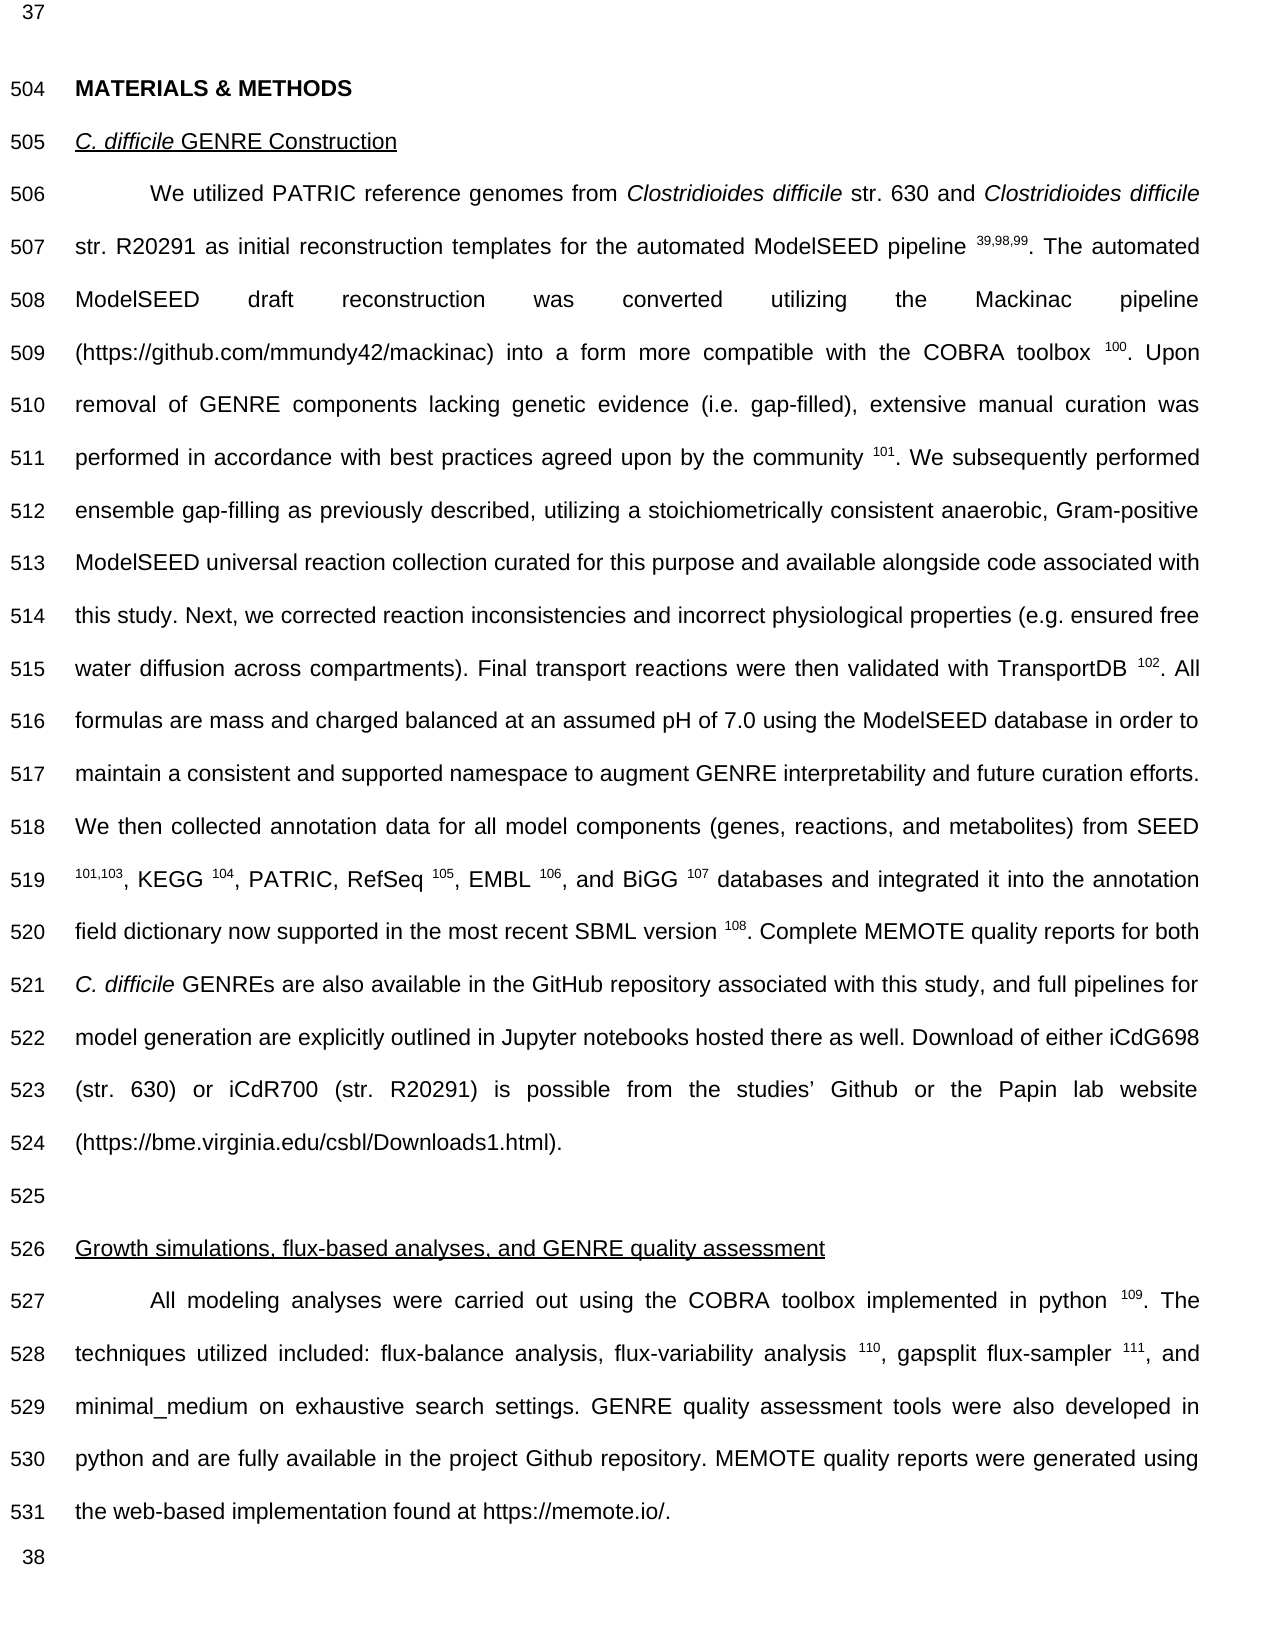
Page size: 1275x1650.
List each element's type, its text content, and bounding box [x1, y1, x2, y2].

text We utilized PATRIC reference genomes from Clostridioides difficile str. 630 and Clostridioides difficile str. R20291 as initial reconstruction templates for the automated ModelSEED pipeline 39,98,99. The automated ModelSEED draft reconstruction was converted utilizing the Mackinac pipeline (https://github.com/mmundy42/mackinac) into a form more compatible with the COBRA toolbox 100. Upon removal of GENRE components lacking genetic evidence (i.e. gap-filled), extensive manual curation was performed in accordance with best practices agreed upon by the community 101. We subsequently performed ensemble gap-filling as previously described, utilizing a stoichiometrically consistent anaerobic, Gram-positive ModelSEED universal reaction collection curated for this purpose and available alongside code associated with this study. Next, we corrected reaction inconsistencies and incorrect physiological properties (e.g. ensured free water diffusion across compartments). Final transport reactions were then validated with TransportDB 102. All formulas are mass and charged balanced at an assumed pH of 7.0 using the ModelSEED database in order to maintain a consistent and supported namespace to augment GENRE interpretability and future curation efforts. We then collected annotation data for all model components (genes, reactions, and metabolites) from SEED 101,103, KEGG 104, PATRIC, RefSeq 105, EMBL 106, and BiGG 107 databases and integrated it into the annotation field dictionary now supported in the most recent SBML version 108. Complete MEMOTE quality reports for both C. difficile GENREs are also available in the GitHub repository associated with this study, and full pipelines for model generation are explicitly outlined in Jupyter notebooks hosted there as well. Download of either iCdG698 (str. 630) or iCdR700 (str. R20291) is possible from the studies’ Github or the Papin lab website (https://bme.virginia.edu/csbl/Downloads1.html). [75, 180, 1200, 1156]
text All modeling analyses were carried out using the COBRA toolbox implemented in python 109. The techniques utilized included: flux-balance analysis, flux-variability analysis 110, gapsplit flux-sampler 111, and minimal_medium on exhaustive search settings. GENRE quality assessment tools were also developed in python and are fully available in the project Github repository. MEMOTE quality reports were generated using the web-based implementation found at https://memote.io/. [75, 1287, 1200, 1524]
text MATERIALS & METHODS [75, 75, 1200, 101]
text C. difficile GENRE Construction [75, 128, 1200, 154]
text Growth simulations, flux-based analyses, and GENRE quality assessment [75, 1234, 1200, 1261]
